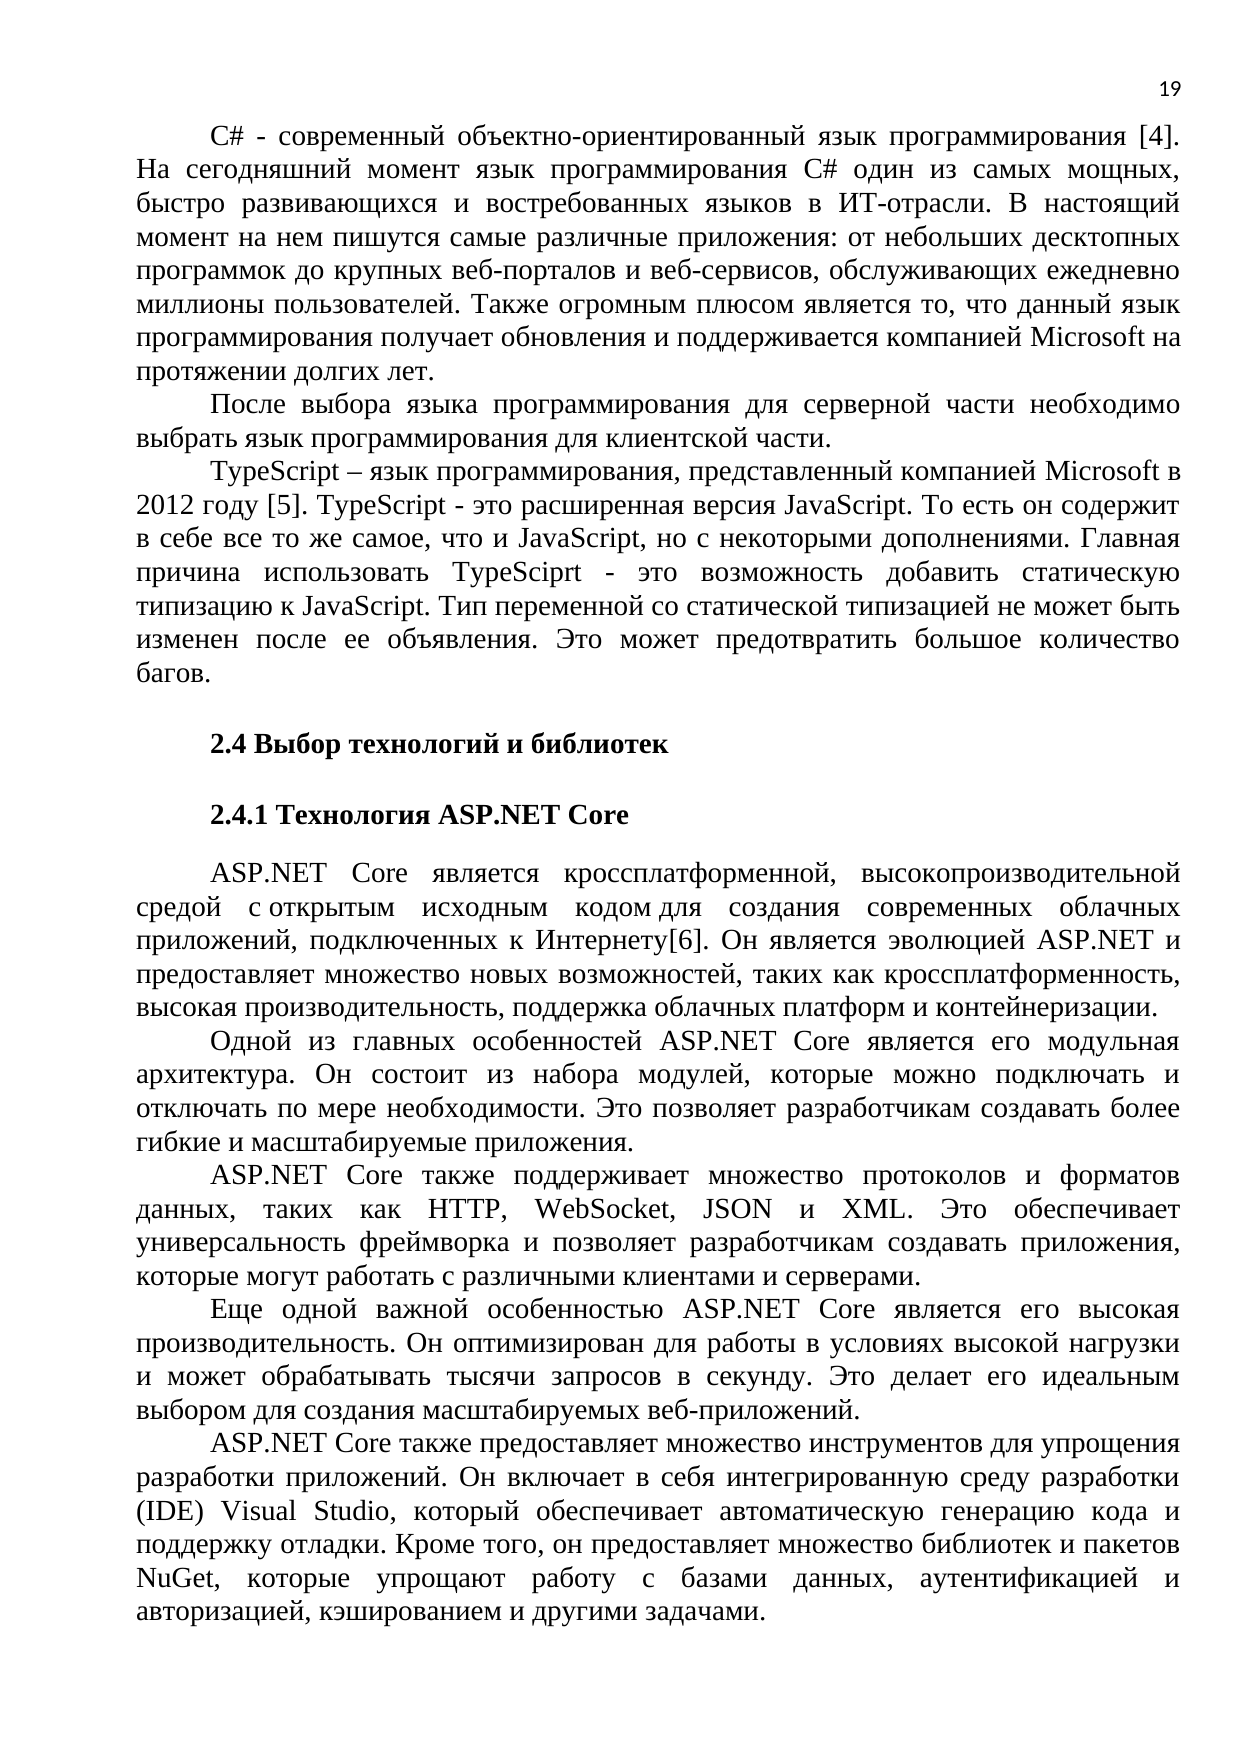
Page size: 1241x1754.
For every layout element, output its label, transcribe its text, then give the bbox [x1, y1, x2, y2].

text 2.4 Выбор технологий и библиотек [136, 726, 1181, 759]
text TypeScript – язык программирования, представленный компанией Microsoft в 2012 году [5]. TypeScript - это расширенная версия JavaScript. То есть он содержит в себе все то же самое, что и JavaScript, но с некоторыми дополнениями. Главная причина использовать TypeSciprt - это возможность добавить статическую типизацию к JavaScript. Тип переменной со статической типизацией не может быть изменен после ее объявления. Это может предотвратить большое количество багов. [136, 453, 1181, 688]
text ASP.NET Core является кроссплатформенной, высокопроизводительной средой с открытым исходным кодом для создания современных облачных приложений, подключенных к Интернету[6]. Он является эволюцией ASP.NET и предоставляет множество новых возможностей, таких как кроссплатформенность, высокая производительность, поддержка облачных платформ и контейнеризации. [136, 855, 1181, 1023]
text 2.4.1 Технология ASP.NET Core [136, 797, 1181, 830]
text ASP.NET Core также предоставляет множество инструментов для упрощения разработки приложений. Он включает в себя интегрированную среду разработки (IDE) Visual Studio, который обеспечивает автоматическую генерацию кода и поддержку отладки. Кроме того, он предоставляет множество библиотек и пакетов NuGet, которые упрощают работу с базами данных, аутентификацией и авторизацией, кэшированием и другими задачами. [136, 1426, 1181, 1627]
text Одной из главных особенностей ASP.NET Core является его модульная архитектура. Он состоит из набора модулей, которые можно подключать и отключать по мере необходимости. Это позволяет разработчикам создавать более гибкие и масштабируемые приложения. [136, 1023, 1181, 1157]
text Еще одной важной особенностью ASP.NET Core является его высокая производительность. Он оптимизирован для работы в условиях высокой нагрузки и может обрабатывать тысячи запросов в секунду. Это делает его идеальным выбором для создания масштабируемых веб-приложений. [136, 1291, 1181, 1426]
text ASP.NET Core также поддерживает множество протоколов и форматов данных, таких как HTTP, WebSocket, JSON и XML. Это обеспечивает универсальность фреймворка и позволяет разработчикам создавать приложения, которые могут работать с различными клиентами и серверами. [136, 1157, 1181, 1291]
text После выбора языка программирования для серверной части необходимо выбрать язык программирования для клиентской части. [136, 386, 1181, 453]
text C# - современный объектно-ориентированный язык программирования [4]. На сегодняшний момент язык программирования C# один из самых мощных, быстро развивающихся и востребованных языков в ИТ-отрасли. В настоящий момент на нем пишутся самые различные приложения: от небольших десктопных программок до крупных веб-порталов и веб-сервисов, обслуживающих ежедневно миллионы пользователей. Также огромным плюсом является то, что данный язык программирования получает обновления и поддерживается компанией Microsoft на протяжении долгих лет. [136, 118, 1181, 386]
